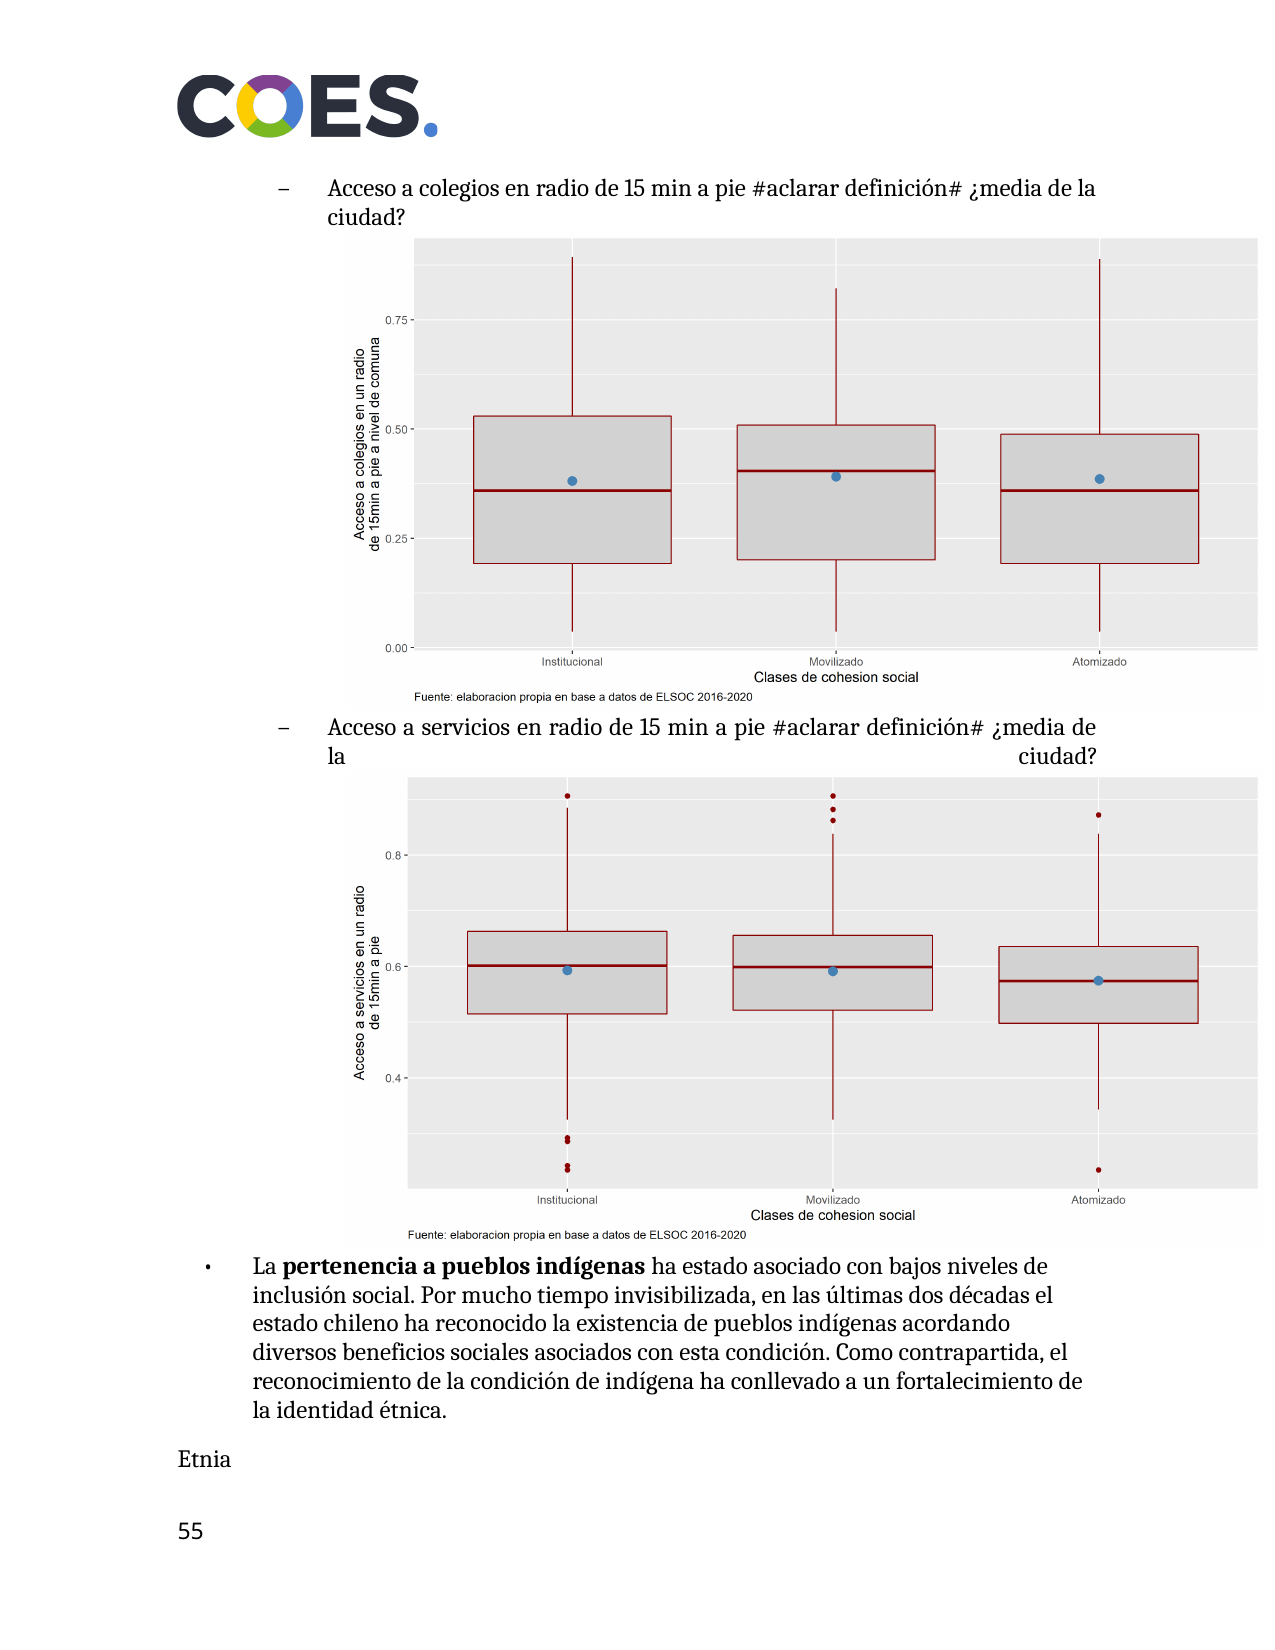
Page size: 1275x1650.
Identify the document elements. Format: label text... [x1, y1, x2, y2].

list La pertenencia a pueblos indígenas ha estado asociado con bajos niveles de inclusión social. Por mucho tiempo invisibilizada, en las últimas dos décadas el estado chileno ha reconocido la existencia de pueblos indígenas acordando diversos beneficios sociales asociados con esta condición. Como contrapartida, el reconocimiento de la condición de indígena ha conllevado a un fortalecimiento de la identidad étnica. [202, 1252, 1098, 1424]
picture [346, 770, 1265, 1248]
picture [346, 231, 1265, 710]
picture [177, 75, 438, 146]
text Etnia [177, 1445, 1098, 1474]
